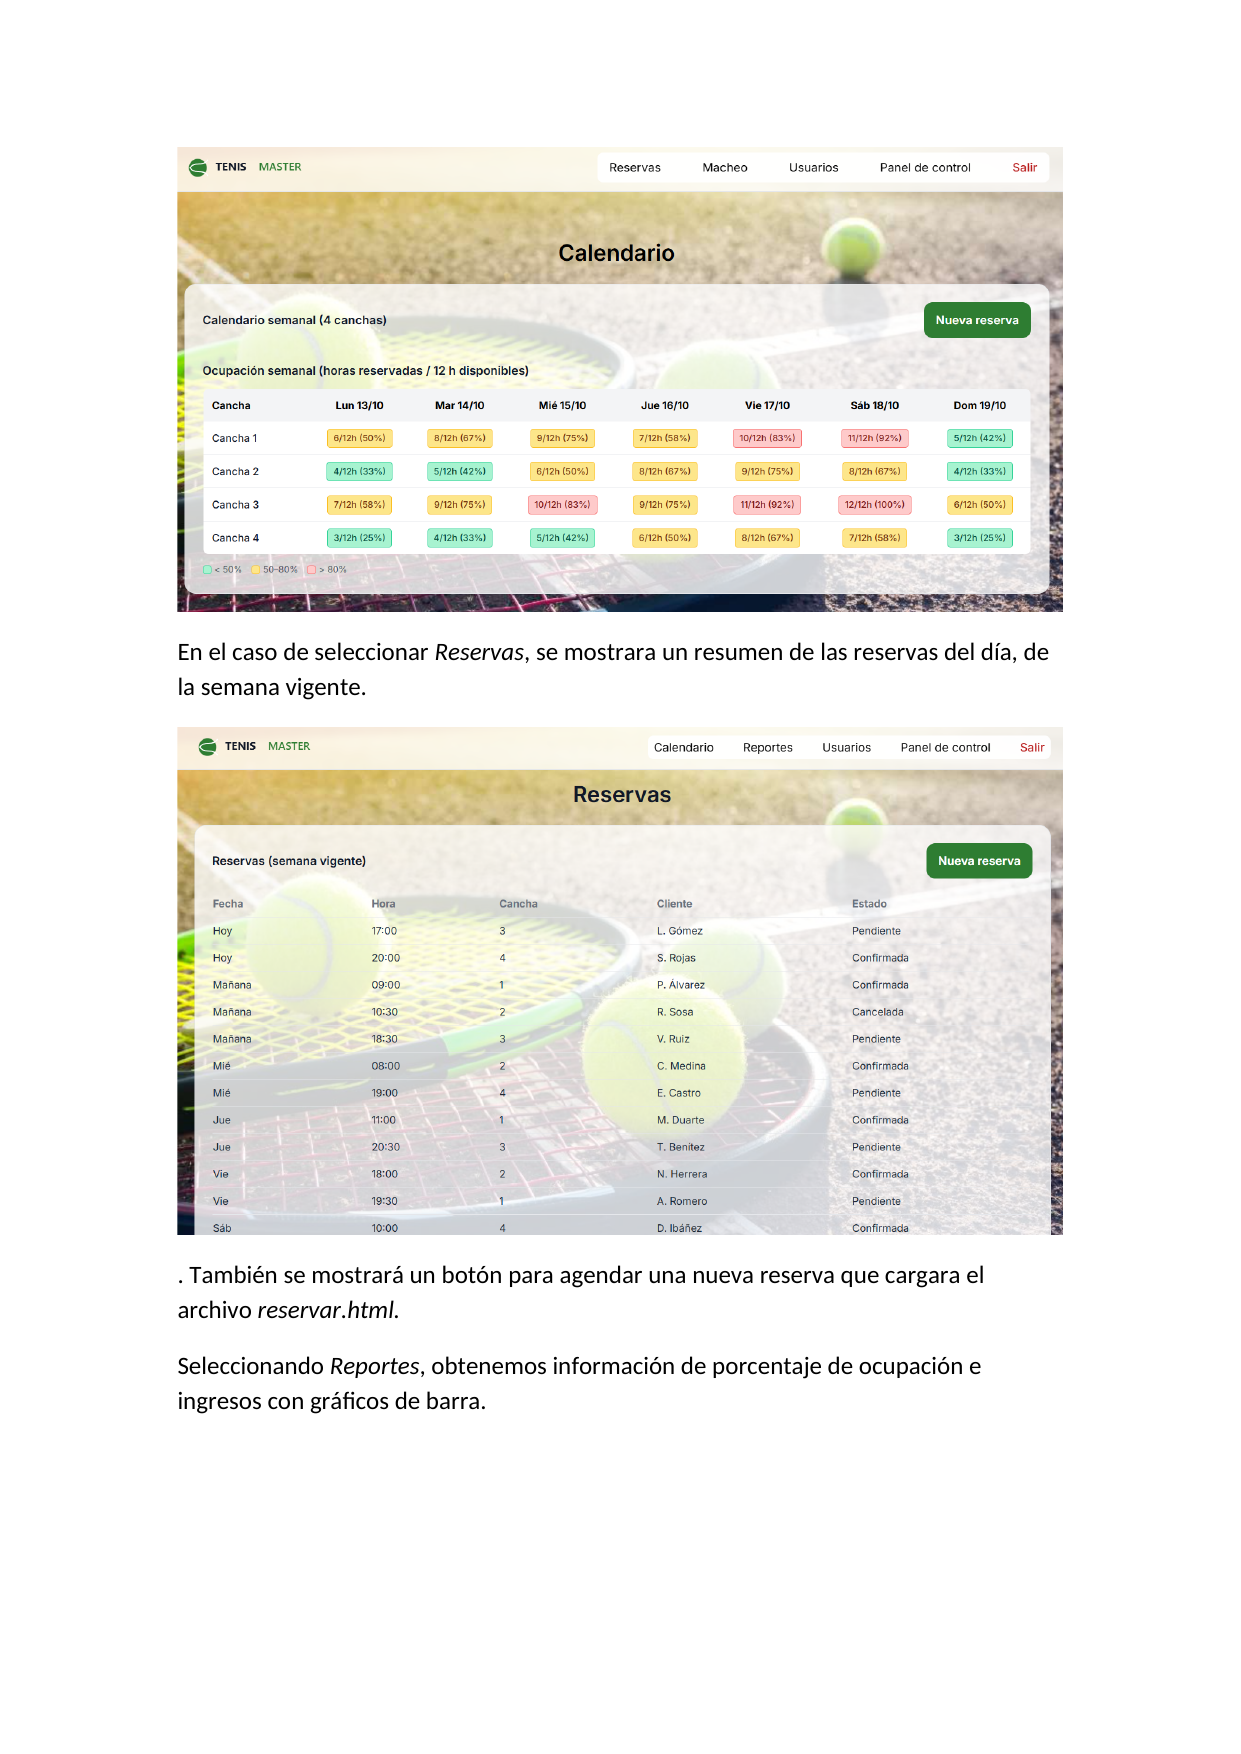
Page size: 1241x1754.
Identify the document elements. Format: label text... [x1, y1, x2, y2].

picture [177, 727, 1063, 1235]
picture [177, 147, 1063, 612]
text En el caso de seleccionar Reservas, se mostrara un resumen de las reservas del día, de la semana vigente. [177, 636, 1063, 702]
text Seleccionando Reportes, obtenemos información de porcentaje de ocupación e ingresos con gráficos de barra. [177, 1350, 1063, 1416]
text . También se mostrará un botón para agendar una nueva reserva que cargara el archivo reservar.html. [177, 1259, 1063, 1325]
